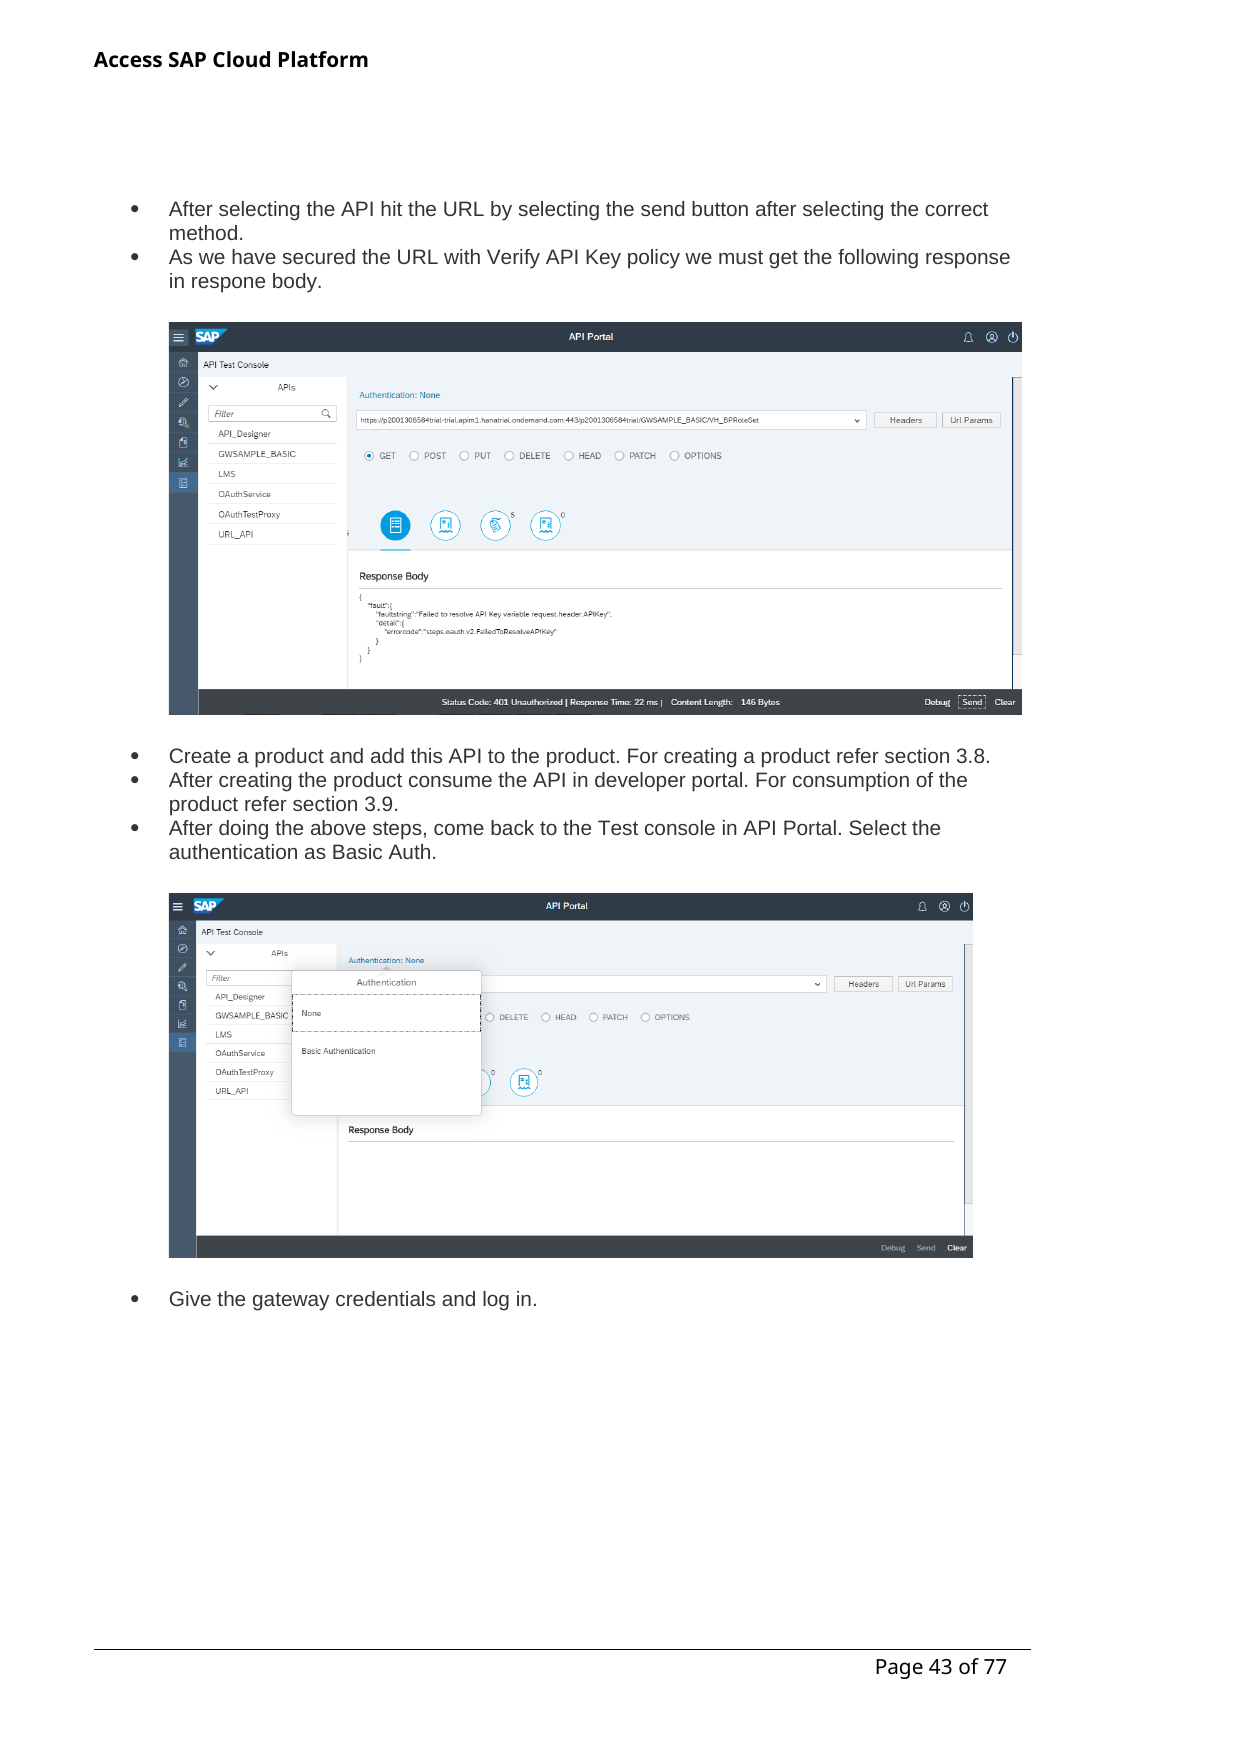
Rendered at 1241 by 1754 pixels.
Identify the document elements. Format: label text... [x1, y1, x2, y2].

list As we have secured the URL with Verify API Key policy we must get the following response in respone body. [131, 245, 1031, 293]
picture [168, 893, 973, 1258]
list After selecting the API hit the URL by selecting the send button after selecting the correct method. [131, 197, 1031, 245]
list Give the gateway credentials and log in. [131, 1287, 1031, 1311]
picture [168, 322, 1022, 715]
list After creating the product consume the API in developer portal. For consumption of the product refer section 3.9. [131, 768, 1031, 816]
list After doing the above steps, come back to the Test console in API Portal. Select the authentication as Basic Auth. [131, 816, 1031, 864]
list Create a product and add this API to the product. For creating a product refer section 3.8. [131, 744, 1031, 768]
